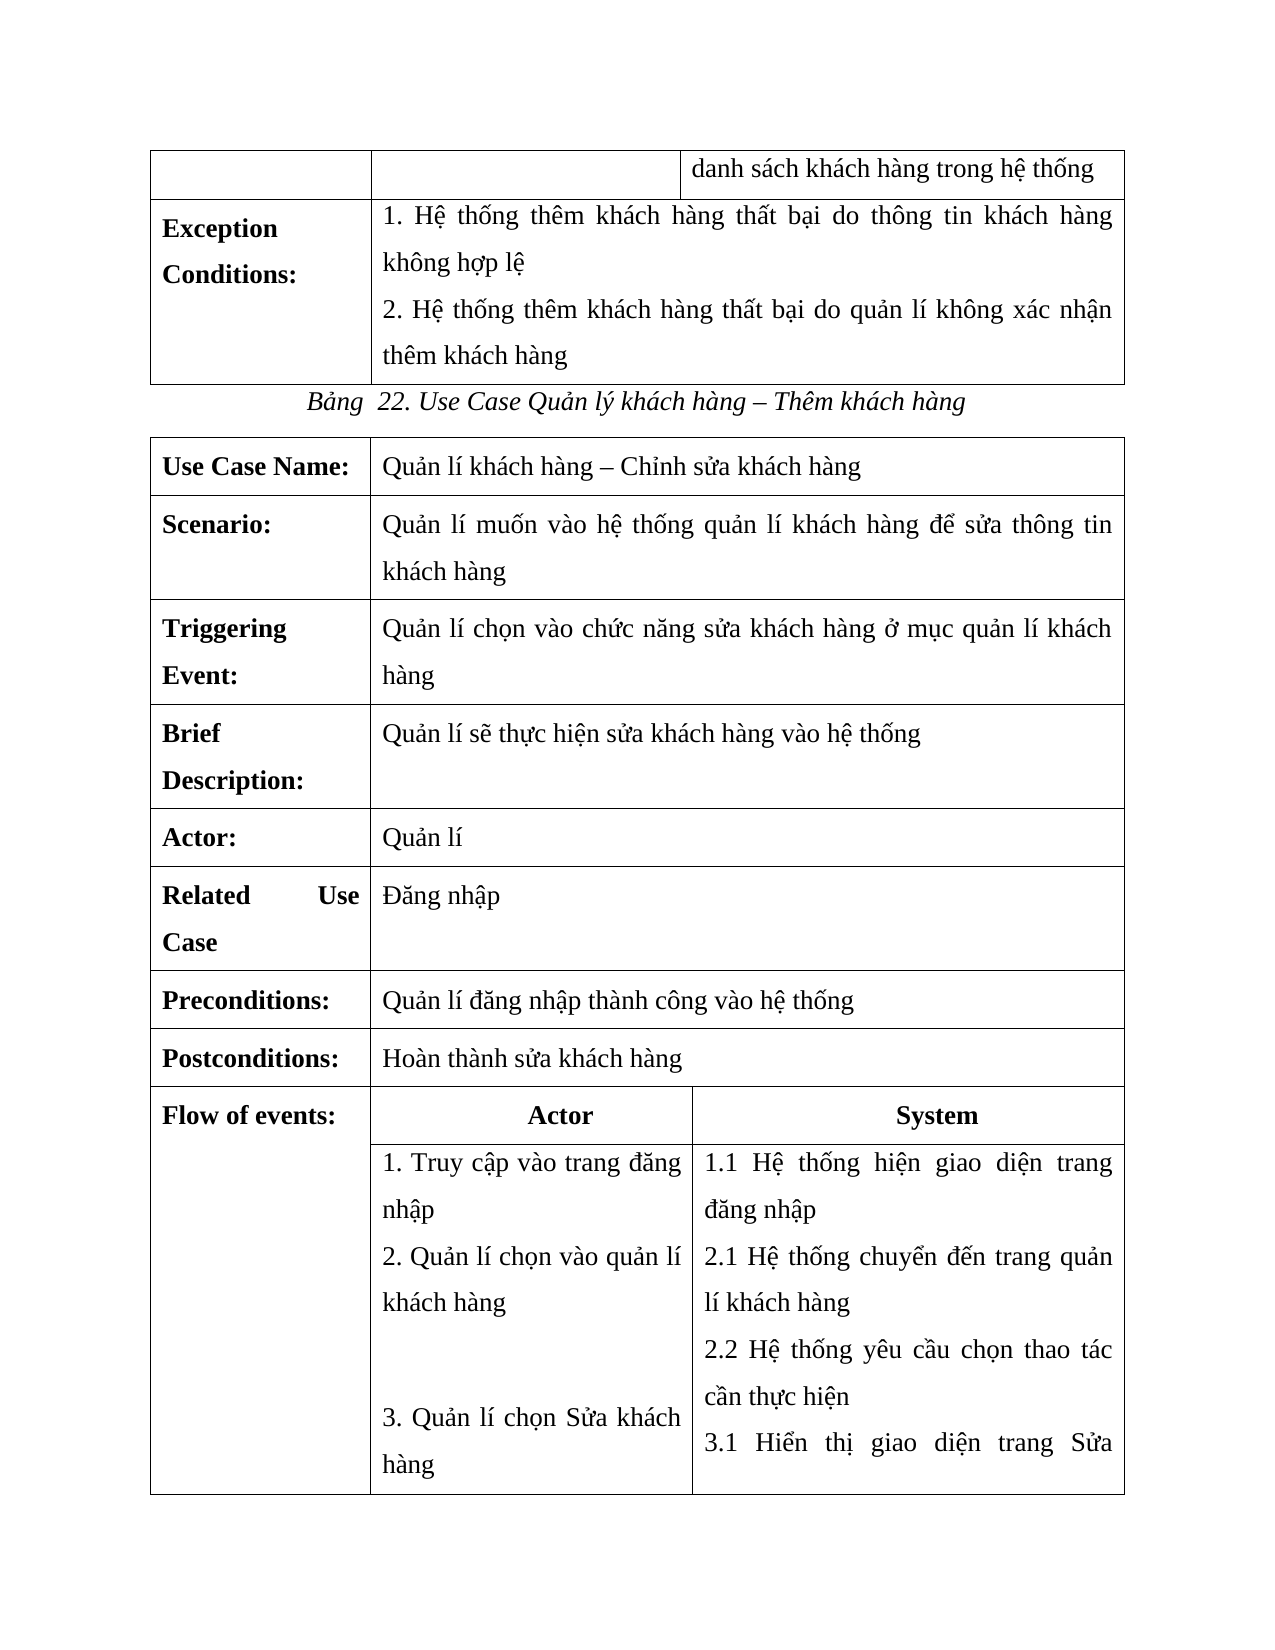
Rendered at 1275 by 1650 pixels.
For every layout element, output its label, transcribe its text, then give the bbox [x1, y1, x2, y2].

table_cell Triggering Event: [151, 600, 370, 703]
table_cell System [693, 1087, 1124, 1144]
table_cell Hoàn thành sửa khách hàng [371, 1029, 1124, 1086]
table_cell Actor: [151, 809, 370, 866]
table_cell Brief Description: [151, 705, 370, 808]
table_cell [372, 151, 680, 198]
table_cell Quản lí muốn vào hệ thống quản lí khách hàng để sửa thông tin khách hàng [371, 496, 1124, 599]
table_cell Actor [371, 1087, 692, 1144]
text Bảng 22. Use Case Quản lý khách hàng – Thêm khách hàng [150, 385, 1125, 416]
table_cell Preconditions: [151, 971, 370, 1028]
table_cell Related Use Case [151, 867, 370, 970]
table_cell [693, 1145, 1124, 1494]
table_cell Exception Conditions: [151, 200, 371, 384]
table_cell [371, 1145, 692, 1494]
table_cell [681, 151, 1124, 198]
table_cell 1. Hệ thống thêm khách hàng thất bại do thông tin khách hàng không hợp lệ 2. Hệ thống thêm khách hàng thất bại do quản lí không xác nhận thêm khách hàng [372, 200, 1124, 384]
table_cell Flow of events: [151, 1087, 370, 1494]
table_cell Postconditions: [151, 1029, 370, 1086]
table_cell Quản lí chọn vào chức năng sửa khách hàng ở mục quản lí khách hàng [371, 600, 1124, 703]
table_header Quản lí khách hàng – Chỉnh sửa khách hàng [371, 438, 1124, 494]
table_header Use Case Name: [151, 438, 370, 494]
table_cell Đăng nhập [371, 867, 1124, 970]
table_cell Quản lí đăng nhập thành công vào hệ thống [371, 971, 1124, 1028]
table_cell Scenario: [151, 496, 370, 599]
table_cell Quản lí sẽ thực hiện sửa khách hàng vào hệ thống [371, 705, 1124, 808]
table_cell Quản lí [371, 809, 1124, 866]
